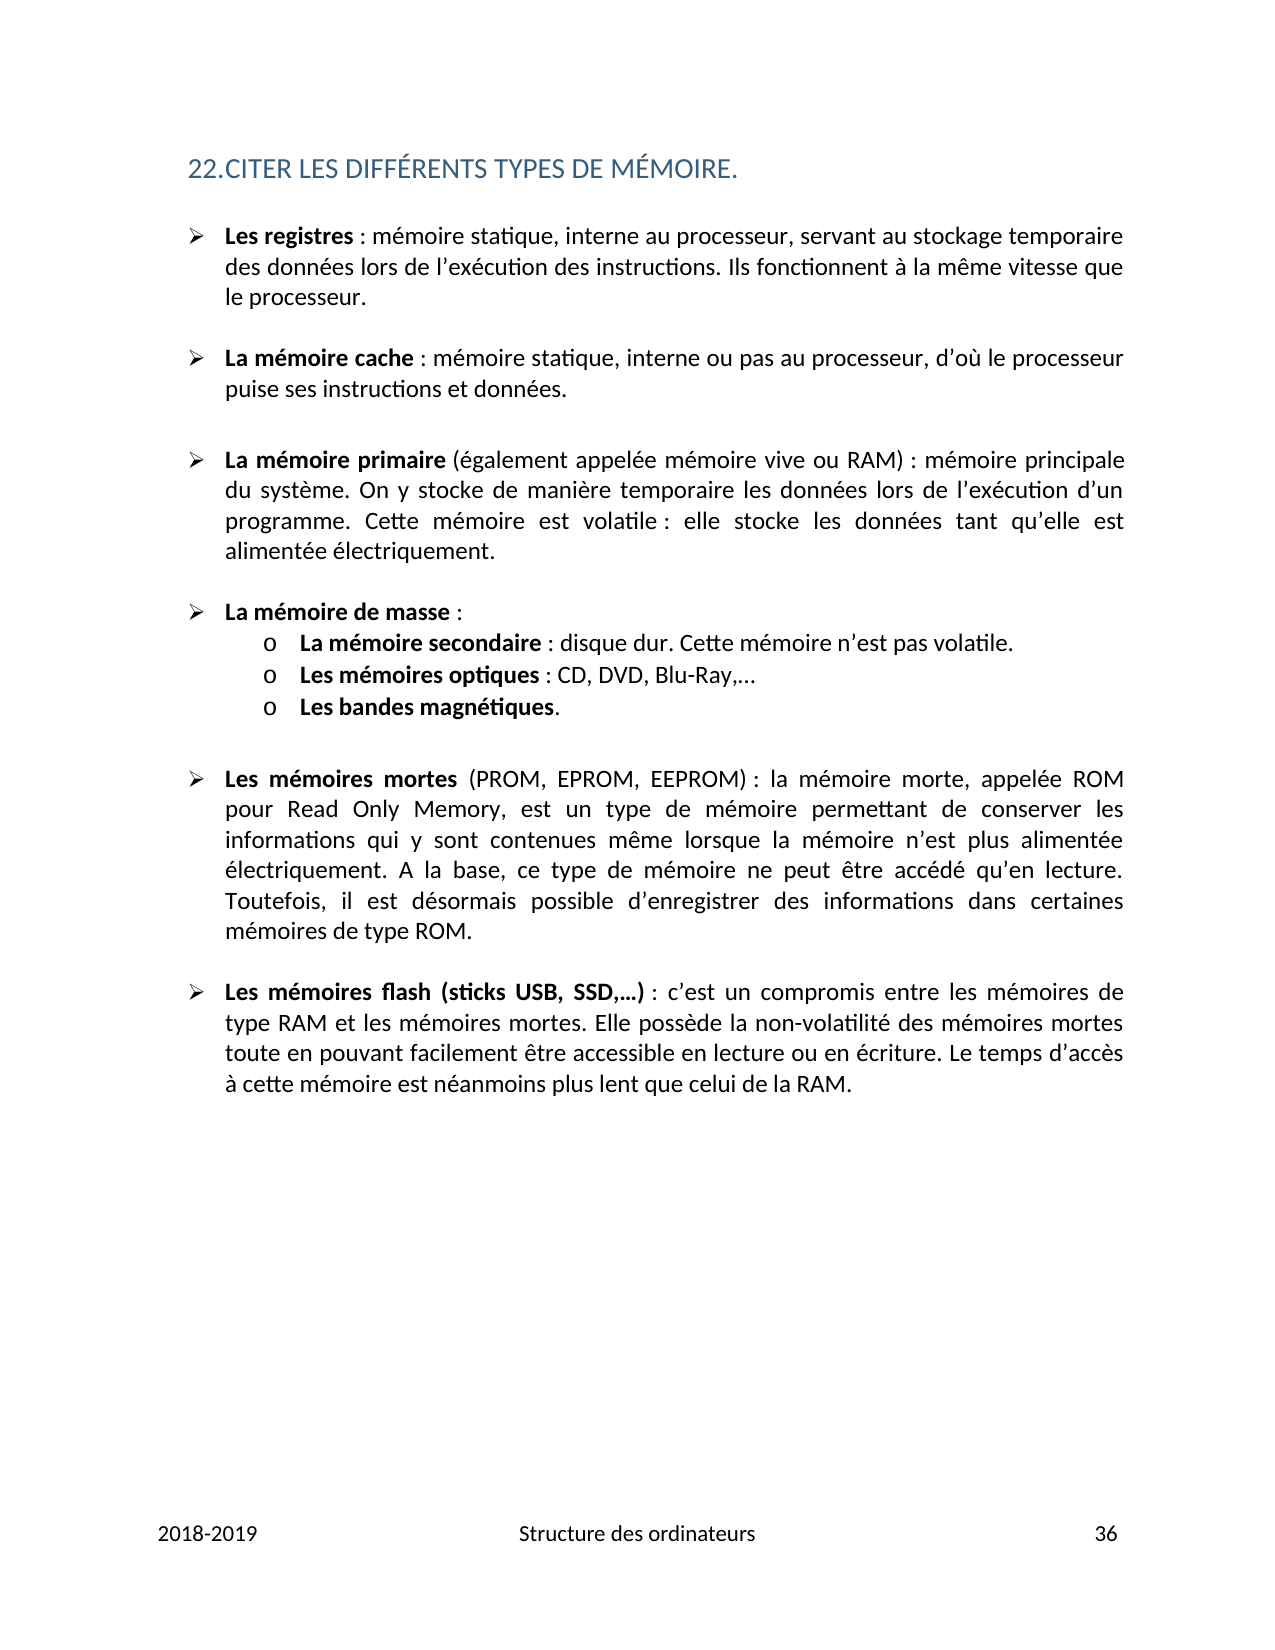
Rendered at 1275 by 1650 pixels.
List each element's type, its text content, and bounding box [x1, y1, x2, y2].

list Les mémoires mortes (PROM, EPROM, EEPROM) : la mémoire morte, appelée ROM pour Read Only Memory, est un type de mémoire permettant de conserver les informations qui y sont contenues même lorsque la mémoire n’est plus alimentée électriquement. A la base, ce type de mémoire ne peut être accédé qu’en lecture. Toutefois, il est désormais possible d’enregistrer des informations dans certaines mémoires de type ROM. [187, 763, 1125, 946]
list La mémoire primaire (également appelée mémoire vive ou RAM) : mémoire principale du système. On y stocke de manière temporaire les données lors de l’exécution d’un programme. Cette mémoire est volatile : elle stocke les données tant qu’elle est alimentée électriquement. [187, 444, 1125, 566]
list La mémoire de masse : [187, 597, 1125, 627]
list Les mémoires optiques : CD, DVD, Blu-Ray,… [262, 659, 1125, 691]
list La mémoire cache : mémoire statique, interne ou pas au processeur, d’où le processeur puise ses instructions et données. [187, 342, 1125, 403]
list Les registres : mémoire statique, interne au processeur, servant au stockage temporaire des données lors de l’exécution des instructions. Ils fonctionnent à la même vitesse que le processeur. [187, 220, 1125, 312]
list La mémoire secondaire : disque dur. Cette mémoire n’est pas volatile. [262, 627, 1125, 659]
list Les bandes magnétiques. [262, 691, 1125, 722]
subtitle Citer les différents types de mémoire. [187, 150, 1117, 186]
list Les mémoires flash (sticks USB, SSD,…) : c’est un compromis entre les mémoires de type RAM et les mémoires mortes. Elle possède la non-volatilité des mémoires mortes toute en pouvant facilement être accessible en lecture ou en écriture. Le temps d’accès à cette mémoire est néanmoins plus lent que celui de la RAM. [187, 977, 1125, 1099]
